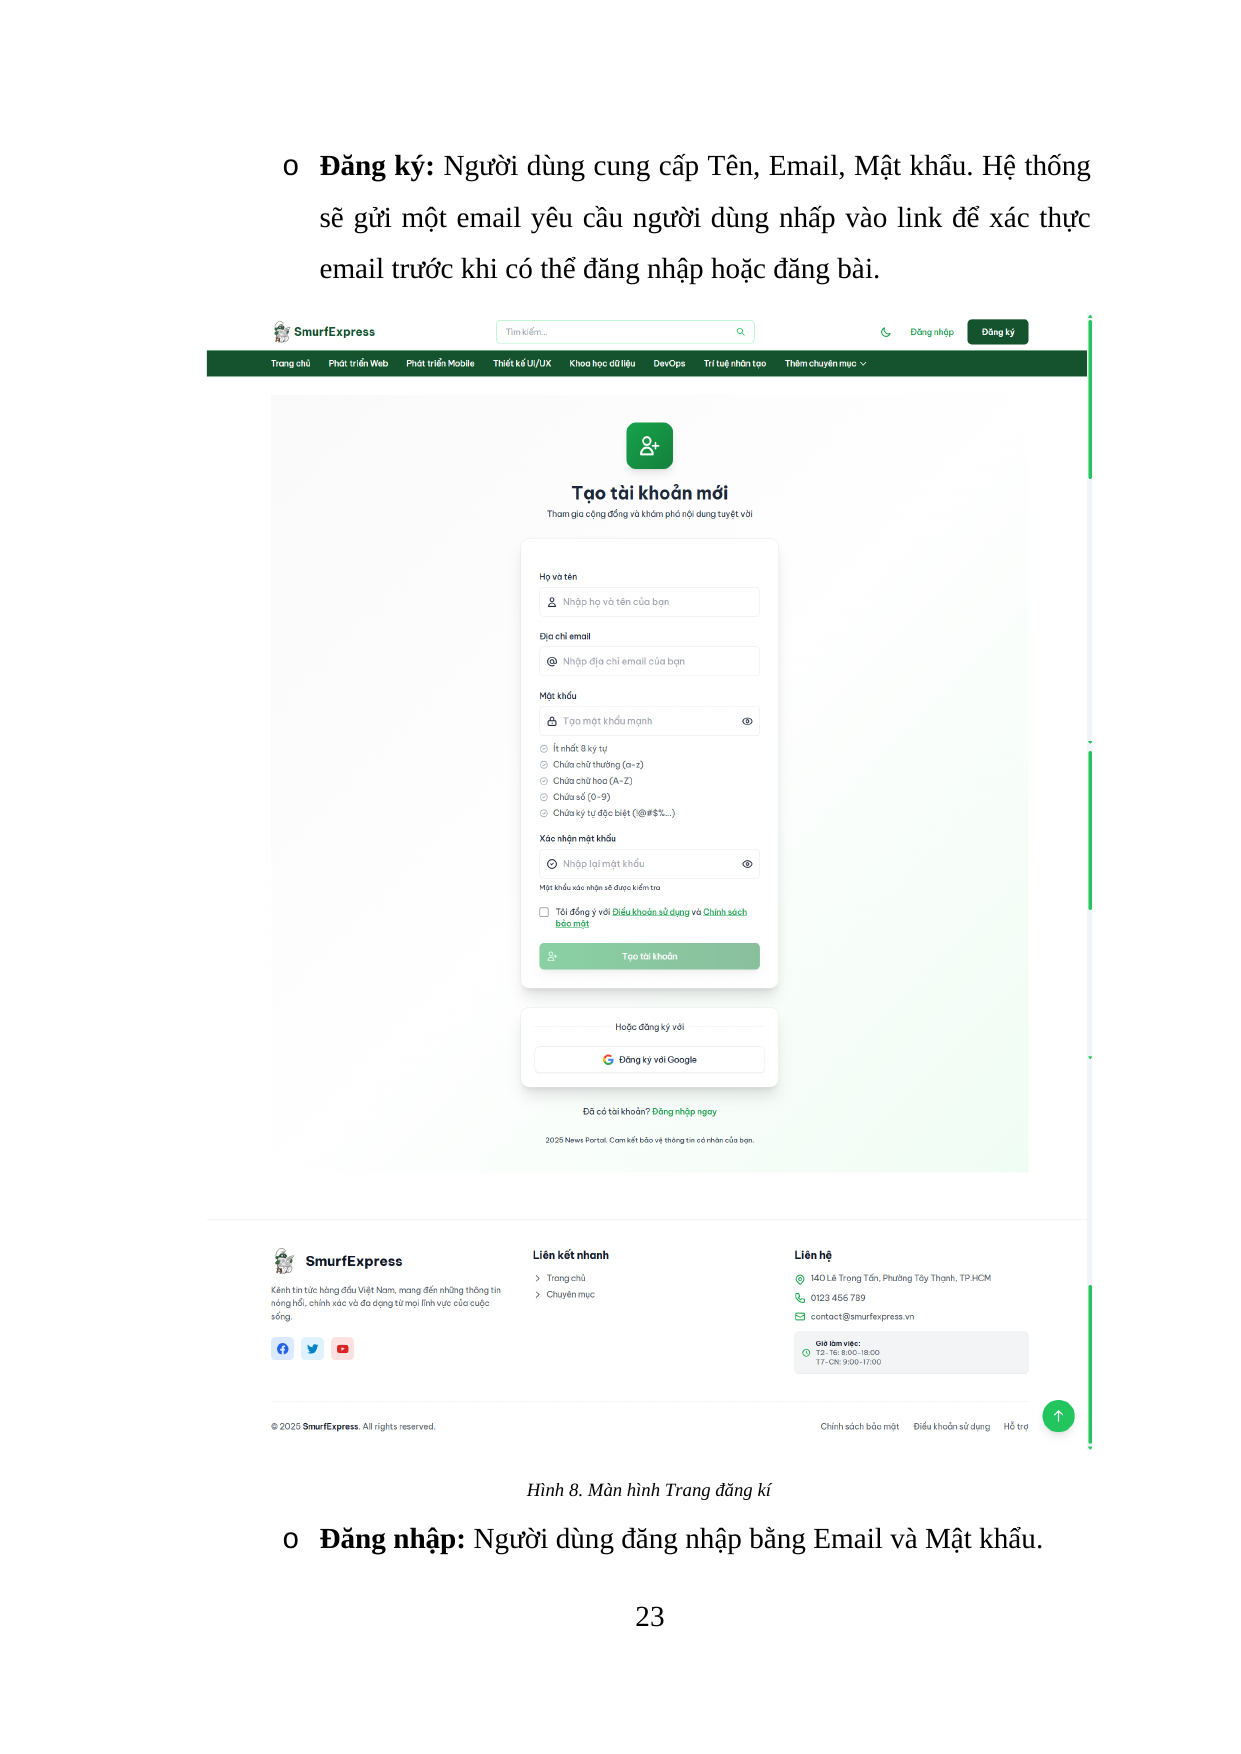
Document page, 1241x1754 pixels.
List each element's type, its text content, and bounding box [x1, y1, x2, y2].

list Đăng ký: Người dùng cung cấp Tên, Email, Mật khẩu. Hệ thống sẽ gửi một email yêu cầu người dùng nhấp vào link để xác thực email trước khi có thể đăng nhập hoặc đăng bài. [282, 148, 1092, 284]
list Đăng nhập: Người dùng đăng nhập bằng Email và Mật khẩu. [282, 1521, 1092, 1557]
text Hình 8. Màn hình Trang đăng kí [207, 1479, 1092, 1500]
picture [206, 313, 1093, 1450]
